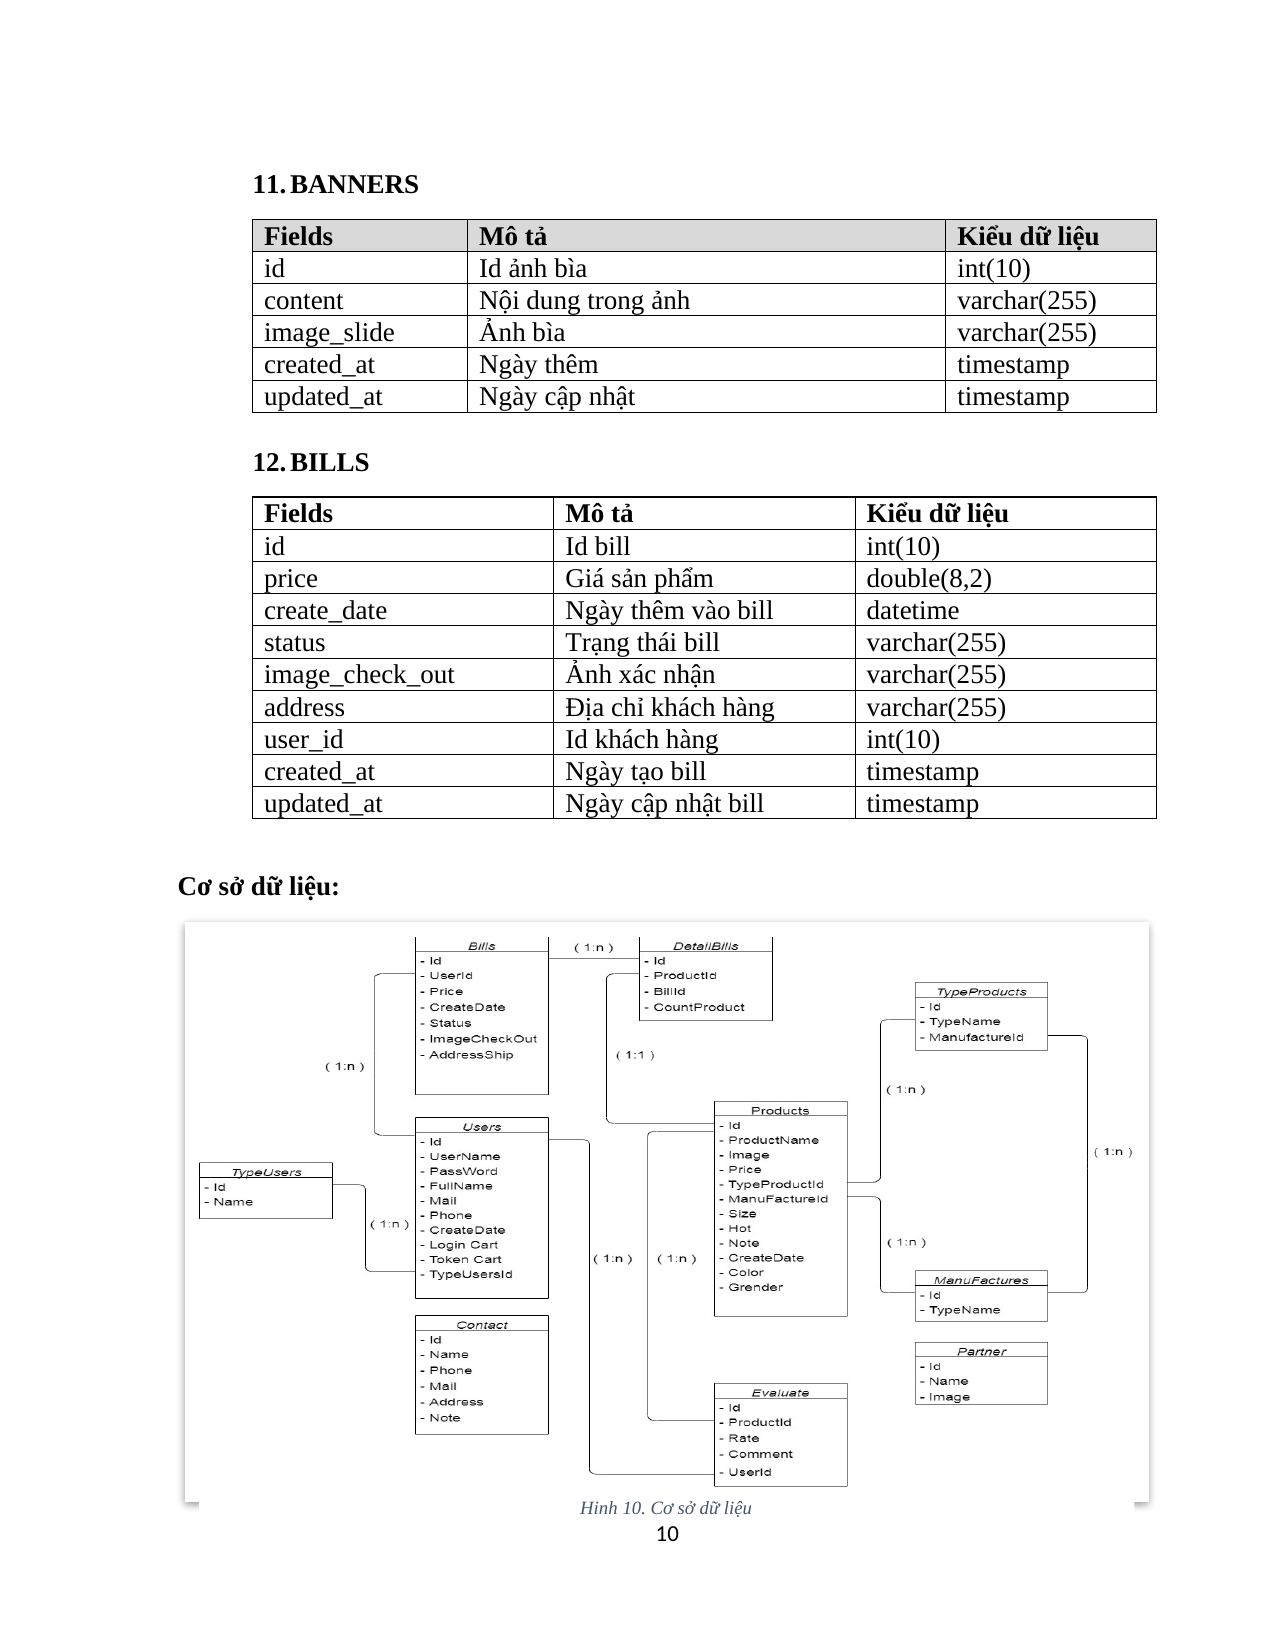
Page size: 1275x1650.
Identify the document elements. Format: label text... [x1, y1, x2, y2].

table_cell varchar(255) [946, 284, 1156, 315]
table_cell created_at [253, 348, 467, 379]
table_cell timestamp [856, 755, 1156, 786]
table_cell id [253, 530, 553, 561]
table_cell price [253, 562, 553, 593]
table_header Fields [253, 220, 467, 251]
table_header Mô tả [468, 220, 945, 251]
table_cell Ảnh bìa [468, 316, 945, 347]
table_cell created_at [253, 755, 553, 786]
table_cell address [253, 691, 553, 722]
table_cell Id bill [554, 530, 855, 561]
table_cell Ngày thêm [468, 348, 945, 379]
table_header Fields [253, 498, 553, 529]
table_cell user_id [253, 723, 553, 754]
table_cell updated_at [253, 787, 553, 818]
table_cell Trạng thái bill [554, 626, 855, 657]
list BANNERS [252, 168, 1157, 199]
picture [199, 937, 1134, 1488]
table_cell varchar(255) [856, 691, 1156, 722]
table_cell content [253, 284, 467, 315]
table_cell Giá sản phẩm [554, 562, 855, 593]
table_cell updated_at [253, 381, 467, 412]
table_cell create_date [253, 594, 553, 625]
table_header Kiểu dữ liệu [946, 220, 1156, 251]
table_cell Ảnh xác nhận [554, 659, 855, 689]
table_cell int(10) [946, 252, 1156, 283]
table_cell Địa chỉ khách hàng [554, 691, 855, 722]
table_cell timestamp [946, 381, 1156, 412]
table_cell datetime [856, 594, 1156, 625]
table_cell Ngày cập nhật bill [554, 787, 855, 818]
list BILLS [252, 446, 1157, 477]
text Cơ sở dữ liệu: [177, 869, 1157, 901]
table_cell int(10) [856, 530, 1156, 561]
table_cell status [253, 626, 553, 657]
table_cell Nội dung trong ảnh [468, 284, 945, 315]
table_cell timestamp [946, 348, 1156, 379]
table_cell Ngày cập nhật [468, 381, 945, 412]
table_header Mô tả [554, 498, 855, 529]
table_cell Id khách hàng [554, 723, 855, 754]
table_cell varchar(255) [856, 626, 1156, 657]
table_cell image_check_out [253, 659, 553, 689]
table_cell image_slide [253, 316, 467, 347]
table_cell Ngày tạo bill [554, 755, 855, 786]
table_cell id [253, 252, 467, 283]
table_header Kiểu dữ liệu [856, 498, 1156, 529]
table_cell double(8,2) [856, 562, 1156, 593]
table_cell varchar(255) [946, 316, 1156, 347]
table_cell timestamp [856, 787, 1156, 818]
table_cell Id ảnh bìa [468, 252, 945, 283]
table_cell Ngày thêm vào bill [554, 594, 855, 625]
table_cell varchar(255) [856, 659, 1156, 689]
table_cell int(10) [856, 723, 1156, 754]
